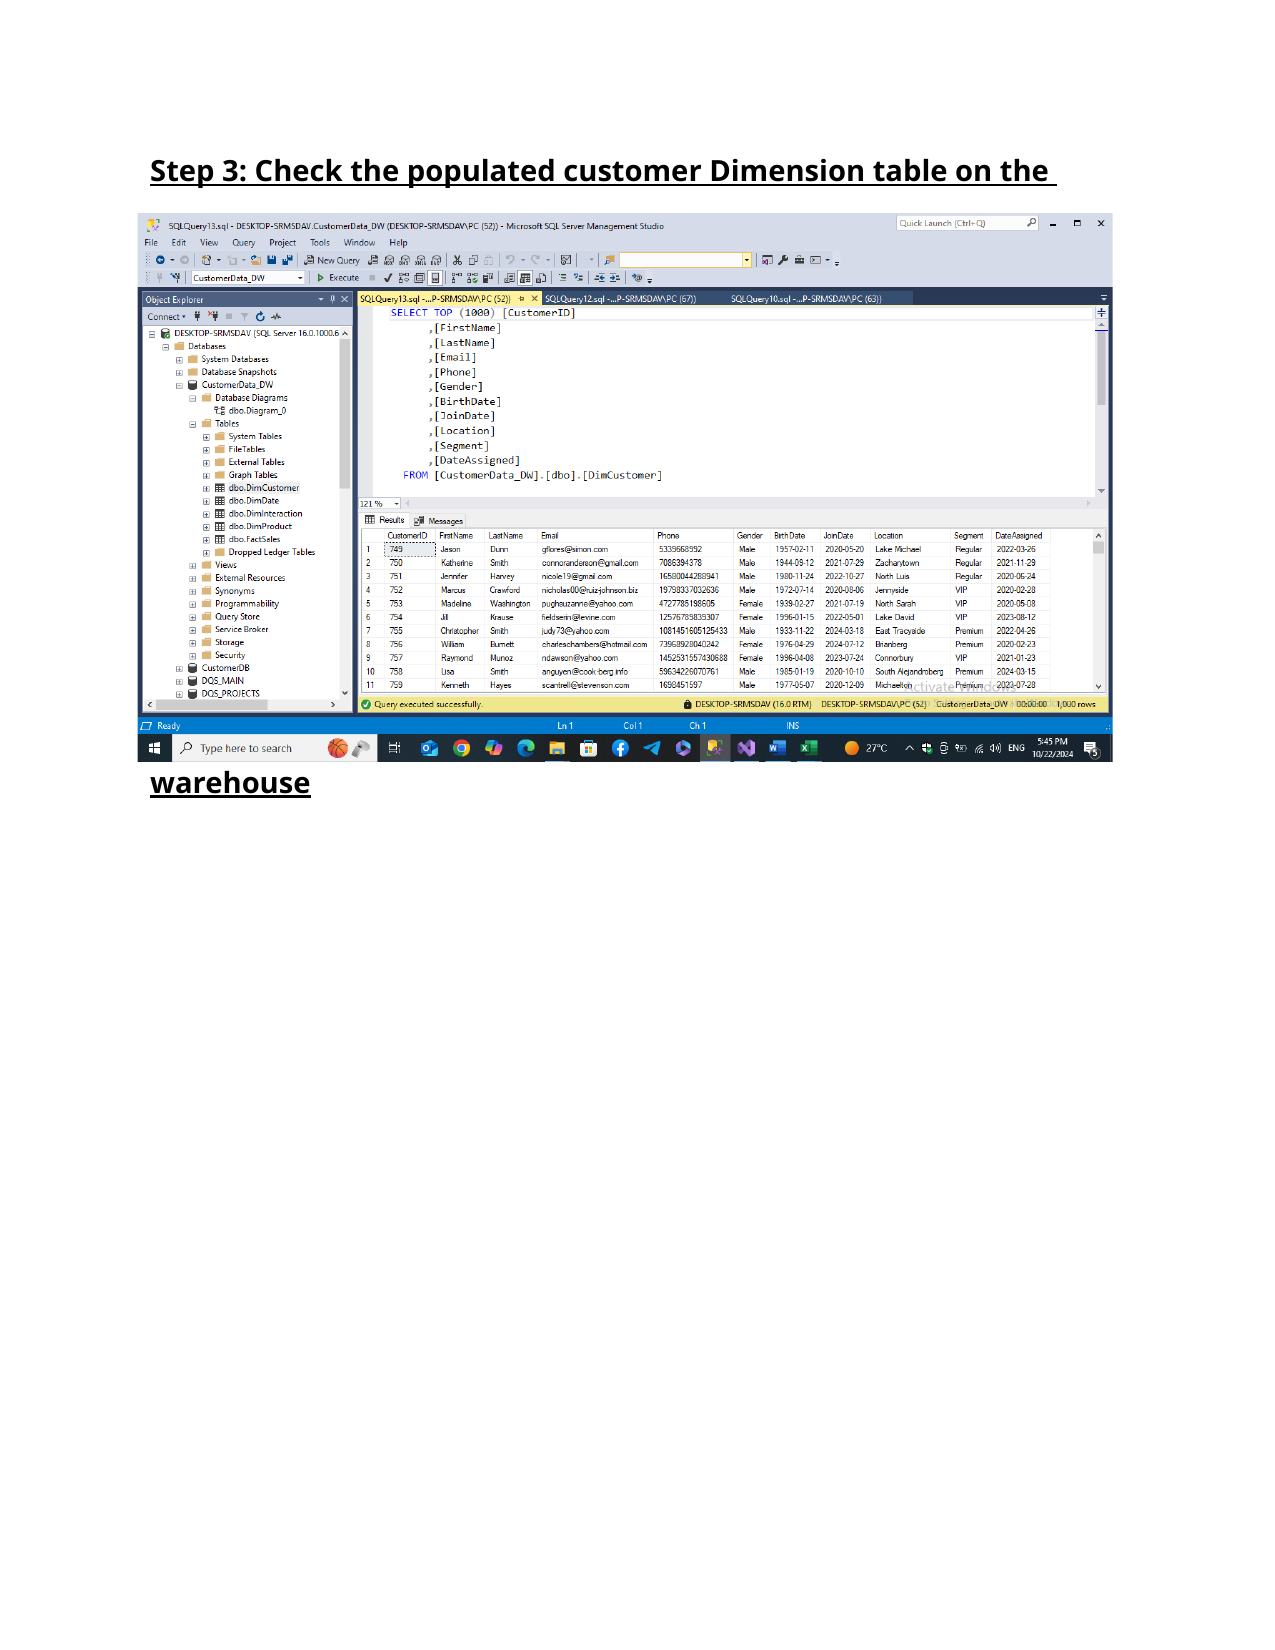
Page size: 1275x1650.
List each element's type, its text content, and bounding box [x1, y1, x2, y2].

picture [137, 213, 1113, 762]
